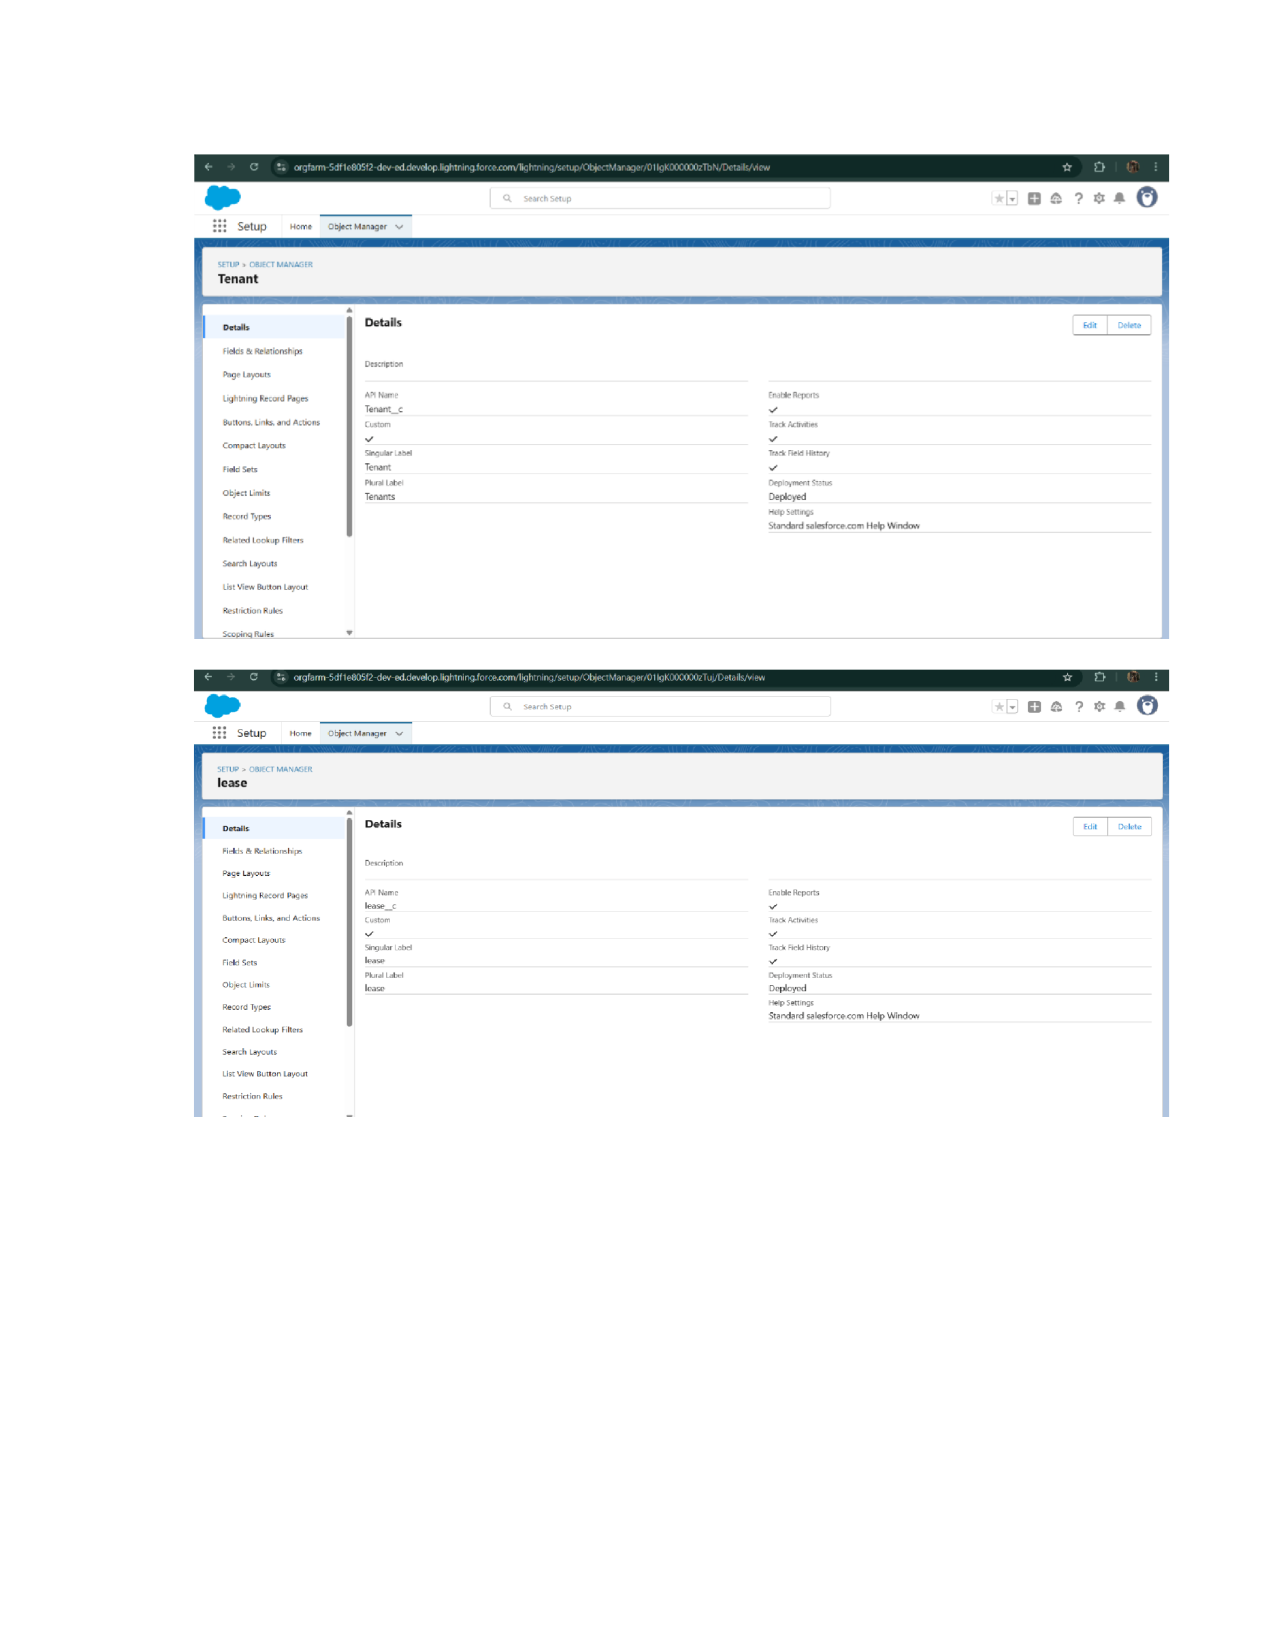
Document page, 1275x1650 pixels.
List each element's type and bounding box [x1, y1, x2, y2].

picture [193, 153, 1170, 639]
picture [193, 669, 1170, 1117]
